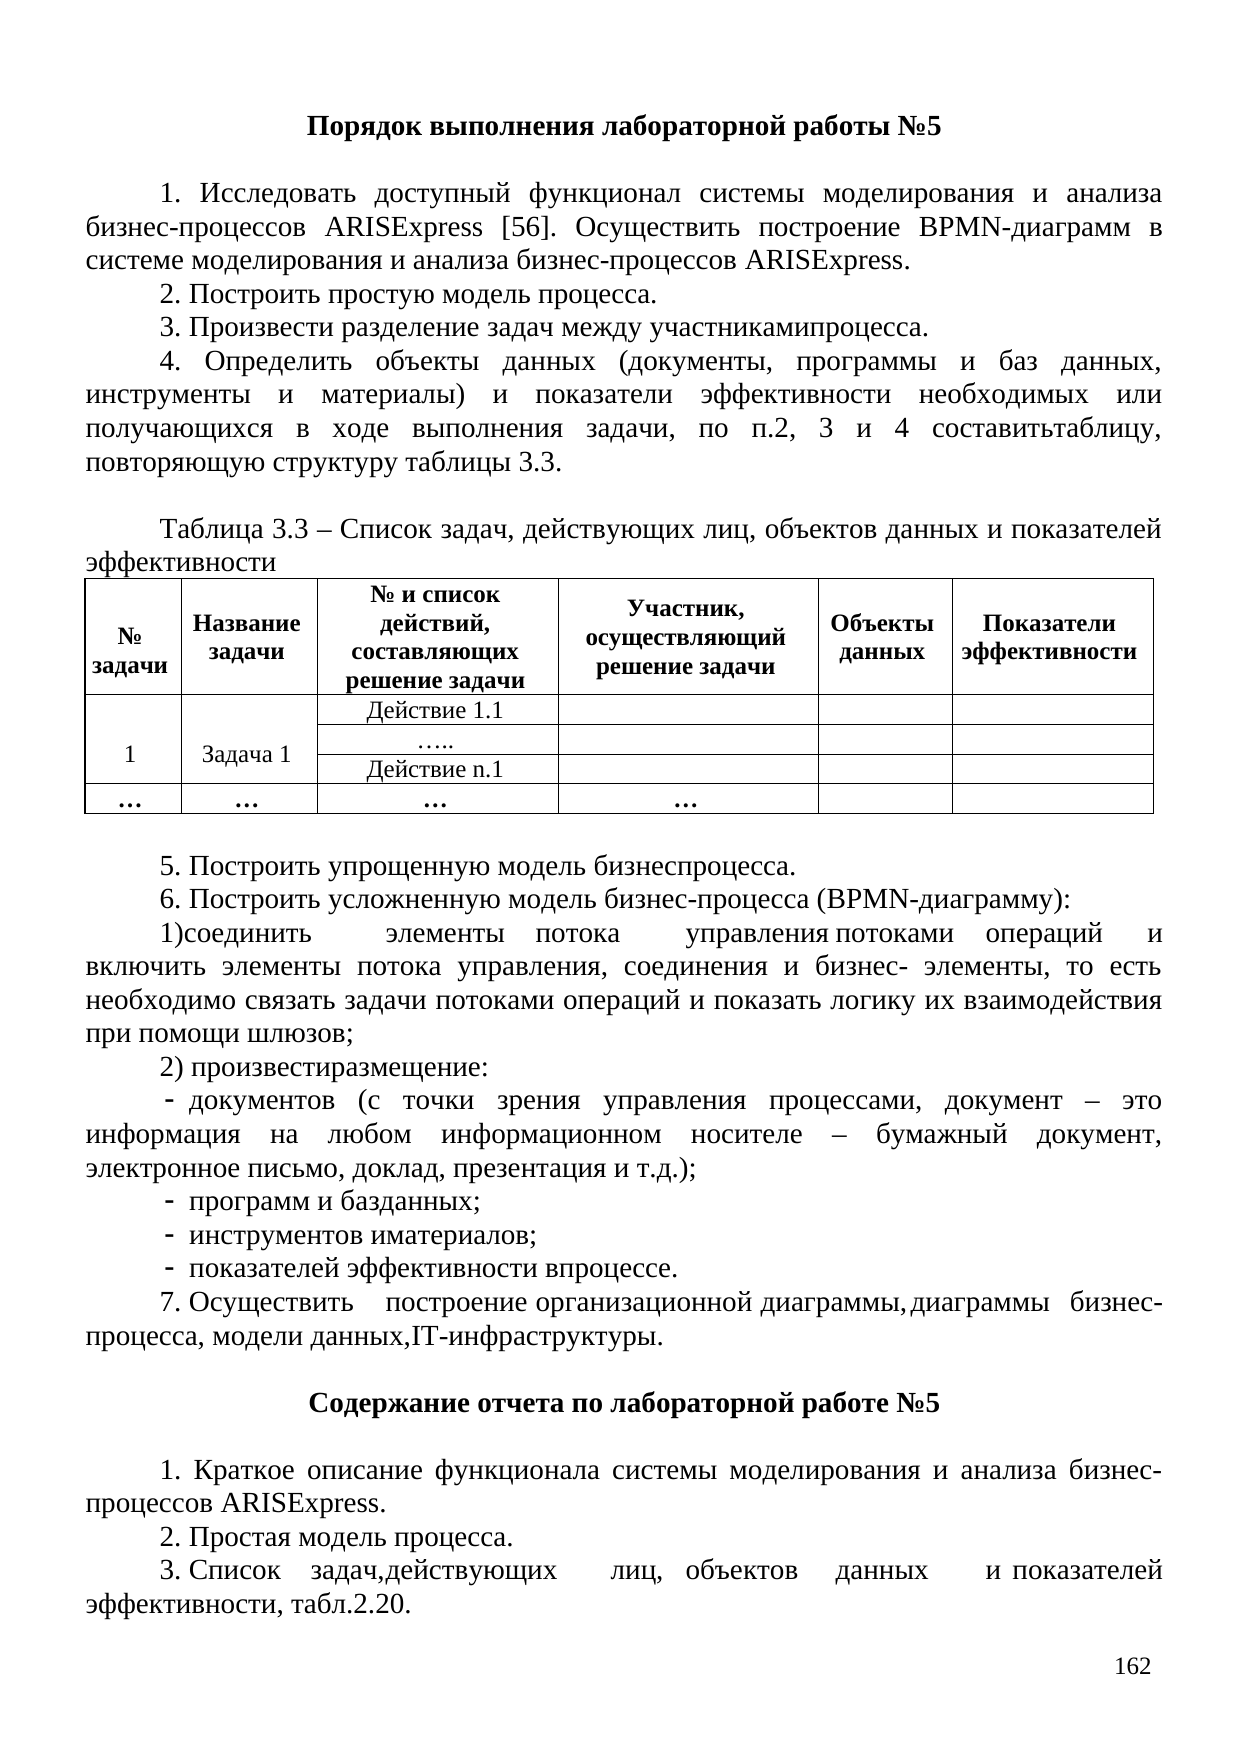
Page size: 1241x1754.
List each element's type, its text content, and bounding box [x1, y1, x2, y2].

text 7. Осуществить построение организационной диаграммы, диаграммы бизнес-процесса, модели данных,IT-инфраструктуры. [85, 1284, 1163, 1351]
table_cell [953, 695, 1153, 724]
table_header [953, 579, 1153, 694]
text 6. Построить усложненную модель бизнес-процесса (BPMN-диаграмму): [85, 881, 1163, 915]
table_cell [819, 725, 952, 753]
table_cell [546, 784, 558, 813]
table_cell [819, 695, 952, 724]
text Таблица 3.3 – Список задач, действующих лиц, объектов данных и показателей эффективности [85, 511, 1163, 578]
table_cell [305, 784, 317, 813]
text 1)соединить элементы потока управления потоками операций и включить элементы потока управления, соединения и бизнес- элементы, то есть необходимо связать задачи потоками операций и показать логику их взаимодействия при помощи шлюзов; [85, 915, 1163, 1049]
text 2) произвестиразмещение: [85, 1049, 1163, 1082]
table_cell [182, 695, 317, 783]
text 4. Определить объекты данных (документы, программы и баз данных, инструменты и материалы) и показатели эффективности необходимых или получающихся в ходе выполнения задачи, по п.2, 3 и 4 составитьтаблицу, повторяющую структуру таблицы 3.3. [85, 343, 1163, 477]
text 2. Построить простую модель процесса. [85, 276, 1163, 309]
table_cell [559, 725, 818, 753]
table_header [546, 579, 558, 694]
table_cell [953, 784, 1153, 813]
text показателей эффективности впроцессе. [85, 1251, 1163, 1284]
text инструментов иматериалов; [85, 1217, 1163, 1251]
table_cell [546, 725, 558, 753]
text 3. Произвести разделение задач между участникамипроцесса. [85, 309, 1163, 343]
text программ и базданных; [85, 1183, 1163, 1217]
text Содержание отчета по лабораторной работе №5 [85, 1385, 1163, 1418]
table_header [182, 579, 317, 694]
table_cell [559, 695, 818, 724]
text 1. Краткое описание функционала системы моделирования и анализа бизнес-процессов ARISExpress. [85, 1452, 1163, 1519]
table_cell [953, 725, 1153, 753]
text 3. Список задач, действующих лиц, объектов данных и показателей эффективности, табл.2.20. [85, 1552, 1163, 1619]
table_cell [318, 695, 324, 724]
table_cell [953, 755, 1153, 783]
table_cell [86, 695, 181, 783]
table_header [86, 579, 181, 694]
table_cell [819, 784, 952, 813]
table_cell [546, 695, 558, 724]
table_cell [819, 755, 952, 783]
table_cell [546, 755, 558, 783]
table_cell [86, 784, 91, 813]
text 1. Исследовать доступный функционал системы моделирования и анализа бизнес-процессов ARISExpress [56]. Осуществить построение BPMN-диаграмм в системе моделирования и анализа бизнес-процессов ARISExpress. [85, 175, 1163, 276]
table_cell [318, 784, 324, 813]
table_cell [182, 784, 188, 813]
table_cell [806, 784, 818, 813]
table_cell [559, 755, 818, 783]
text Порядок выполнения лабораторной работы №5 [85, 108, 1163, 142]
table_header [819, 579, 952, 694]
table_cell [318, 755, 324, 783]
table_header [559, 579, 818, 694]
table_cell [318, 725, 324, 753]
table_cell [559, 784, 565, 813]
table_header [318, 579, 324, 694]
text 2. Простая модель процесса. [85, 1519, 1163, 1552]
text 5. Построить упрощенную модель бизнеспроцесса. [85, 848, 1163, 881]
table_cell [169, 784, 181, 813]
text документов (с точки зрения управления процессами, документ – это информация на любом информационном носителе – бумажный документ, электронное письмо, доклад, презентация и т.д.); [85, 1082, 1163, 1183]
